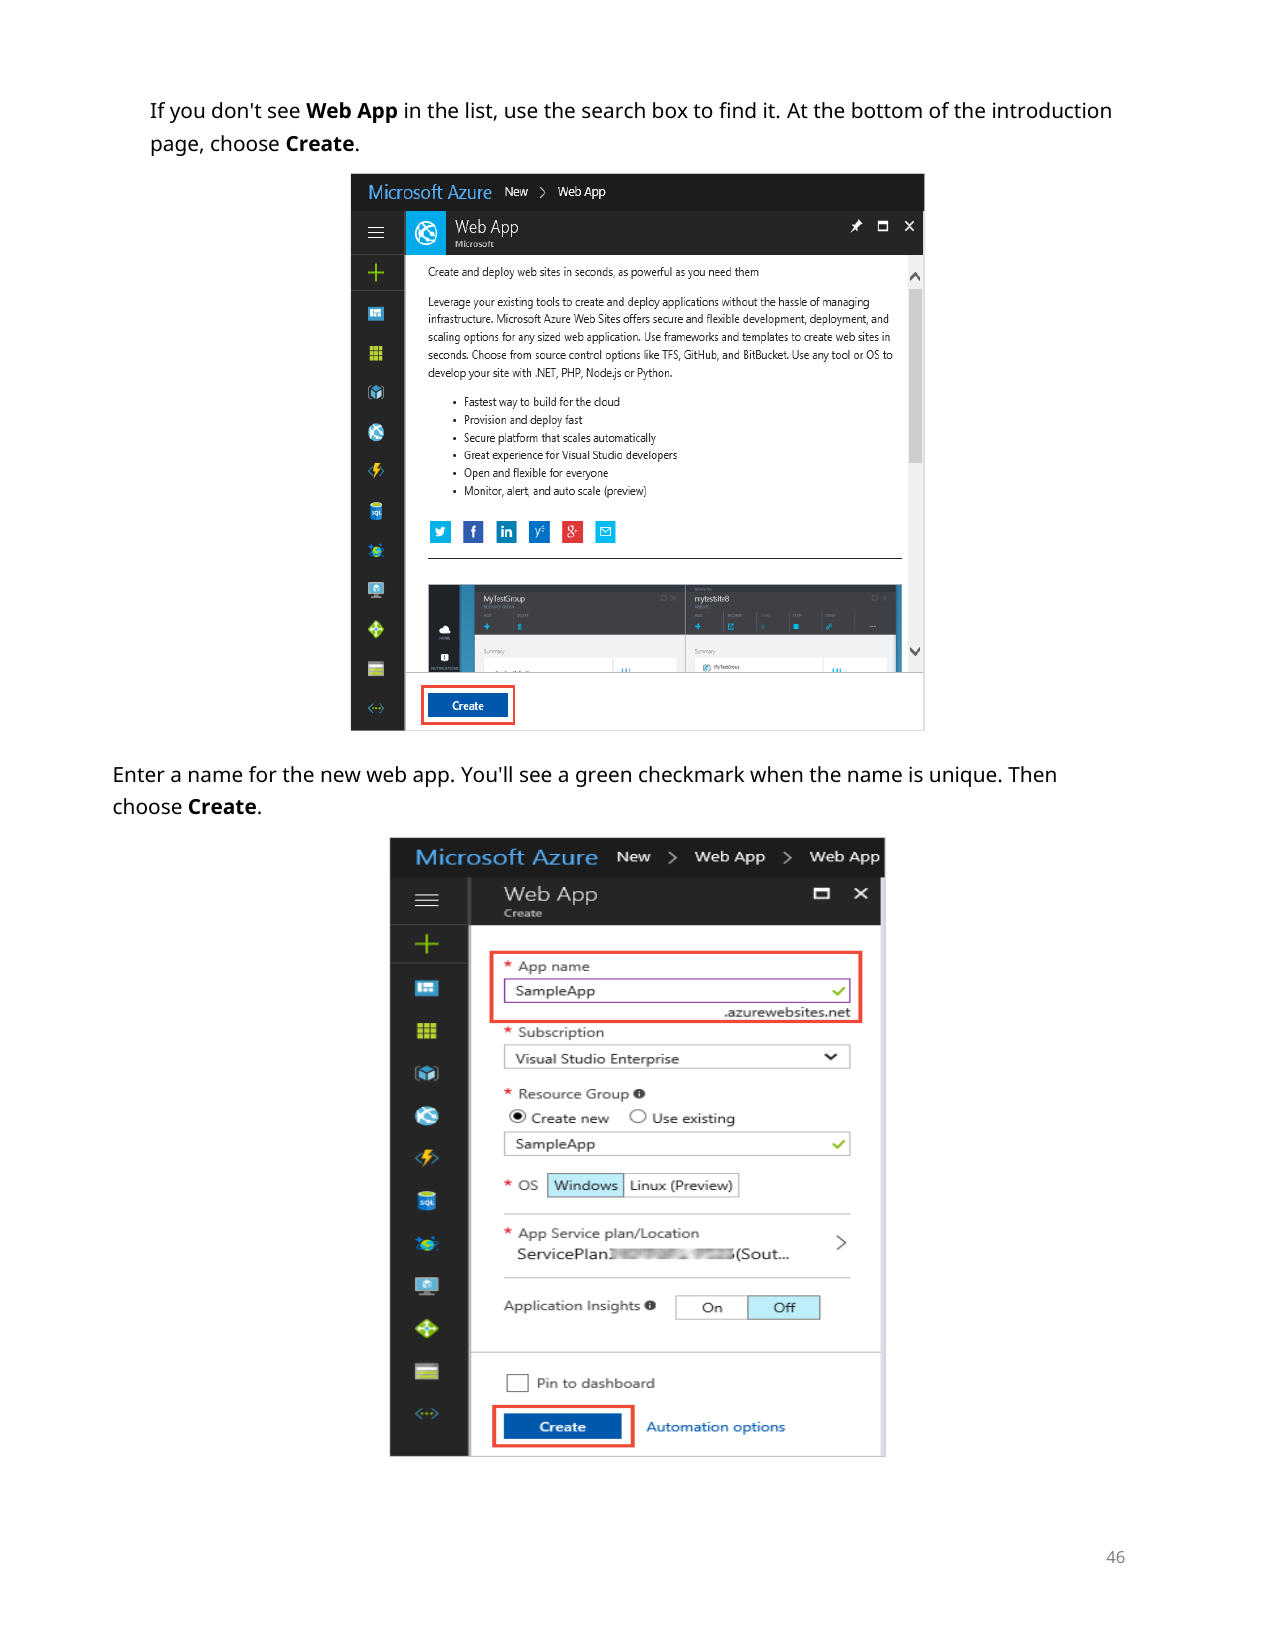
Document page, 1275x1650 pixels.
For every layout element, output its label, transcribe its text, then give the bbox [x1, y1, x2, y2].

picture [350, 173, 925, 731]
text If you don't see Web App in the list, use the search box to find it. At the bottom of the introduction page, choose Create. [150, 96, 1125, 157]
text Enter a name for the new web app. You'll see a green checkmark when the name is unique. Then choose Create. [112, 760, 1125, 821]
picture [389, 837, 886, 1457]
